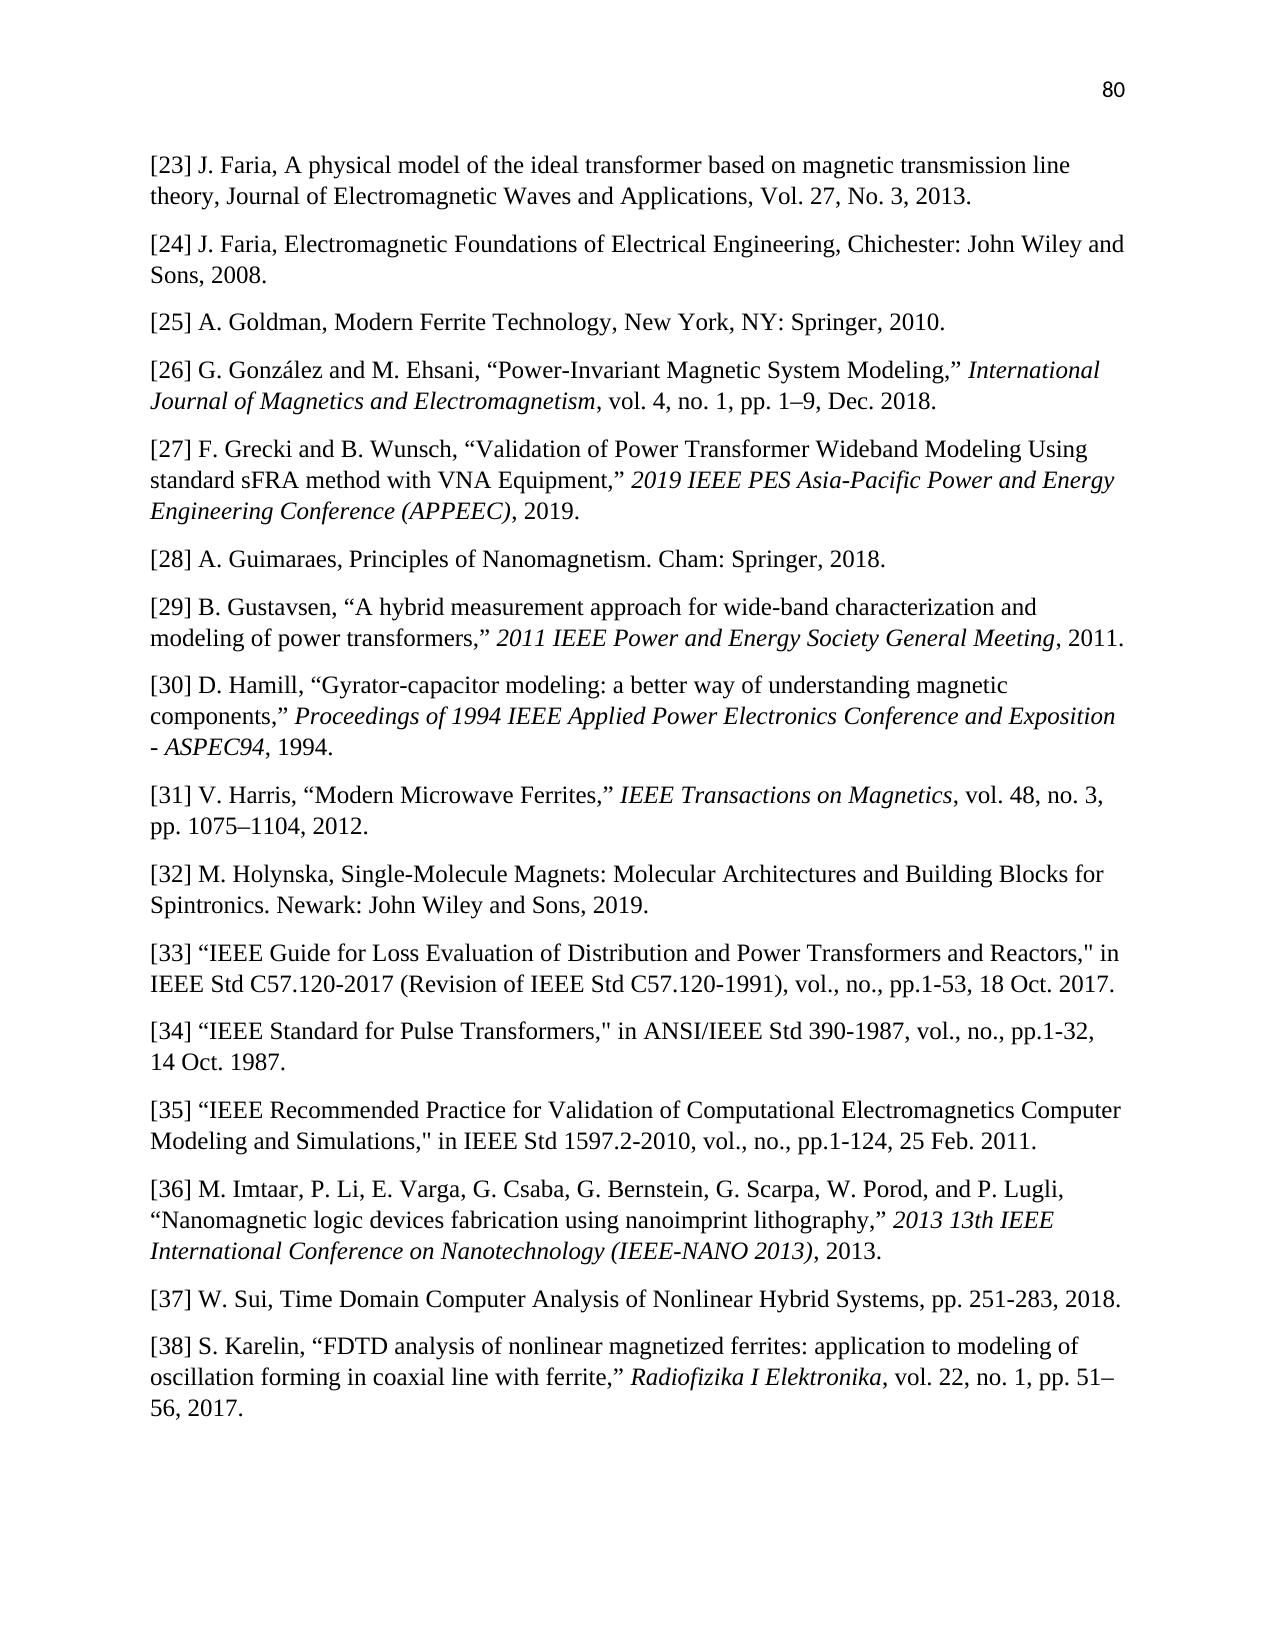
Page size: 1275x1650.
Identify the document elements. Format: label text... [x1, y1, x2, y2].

text [31] V. Harris, “Modern Microwave Ferrites,” IEEE Transactions on Magnetics, vol. 48, no. 3, pp. 1075–1104, 2012. [150, 780, 1125, 840]
text [24] J. Faria, Electromagnetic Foundations of Electrical Engineering, Chichester: John Wiley and Sons, 2008. [150, 229, 1125, 288]
text [23] J. Faria, A physical model of the ideal transformer based on magnetic transmission line theory, Journal of Electromagnetic Waves and Applications, Vol. 27, No. 3, 2013. [150, 150, 1125, 210]
text [28] A. Guimaraes, Principles of Nanomagnetism. Cham: Springer, 2018. [150, 544, 1125, 572]
text [32] M. Holynska, Single-Molecule Magnets: Molecular Architectures and Building Blocks for Spintronics. Newark: John Wiley and Sons, 2019. [150, 859, 1125, 919]
text [34] “IEEE Standard for Pulse Transformers," in ANSI/IEEE Std 390-1987, vol., no., pp.1-32, 14 Oct. 1987. [150, 1016, 1125, 1076]
text [30] D. Hamill, “Gyrator-capacitor modeling: a better way of understanding magnetic components,” Proceedings of 1994 IEEE Applied Power Electronics Conference and Exposition - ASPEC94, 1994. [150, 670, 1125, 761]
text [26] G. González and M. Ehsani, “Power-Invariant Magnetic System Modeling,” International Journal of Magnetics and Electromagnetism, vol. 4, no. 1, pp. 1–9, Dec. 2018. [150, 355, 1125, 415]
text [27] F. Grecki and B. Wunsch, “Validation of Power Transformer Wideband Modeling Using standard sFRA method with VNA Equipment,” 2019 IEEE PES Asia-Pacific Power and Energy Engineering Conference (APPEEC), 2019. [150, 434, 1125, 525]
text [29] B. Gustavsen, “A hybrid measurement approach for wide-band characterization and modeling of power transformers,” 2011 IEEE Power and Energy Society General Meeting, 2011. [150, 592, 1125, 651]
text [37] W. Sui, Time Domain Computer Analysis of Nonlinear Hybrid Systems, pp. 251-283, 2018. [150, 1284, 1125, 1312]
text [36] M. Imtaar, P. Li, E. Varga, G. Csaba, G. Bernstein, G. Scarpa, W. Porod, and P. Lugli, “Nanomagnetic logic devices fabrication using nanoimprint lithography,” 2013 13th IEEE International Conference on Nanotechnology (IEEE-NANO 2013), 2013. [150, 1174, 1125, 1265]
text [38] S. Karelin, “FDTD analysis of nonlinear magnetized ferrites: application to modeling of oscillation forming in coaxial line with ferrite,” Radiofizika I Elektronika, vol. 22, no. 1, pp. 51–56, 2017. [150, 1331, 1125, 1422]
text [35] “IEEE Recommended Practice for Validation of Computational Electromagnetics Computer Modeling and Simulations," in IEEE Std 1597.2-2010, vol., no., pp.1-124, 25 Feb. 2011. [150, 1095, 1125, 1155]
text [25] A. Goldman, Modern Ferrite Technology, New York, NY: Springer, 2010. [150, 307, 1125, 336]
text [33] “IEEE Guide for Loss Evaluation of Distribution and Power Transformers and Reactors," in IEEE Std C57.120-2017 (Revision of IEEE Std C57.120-1991), vol., no., pp.1-53, 18 Oct. 2017. [150, 938, 1125, 997]
